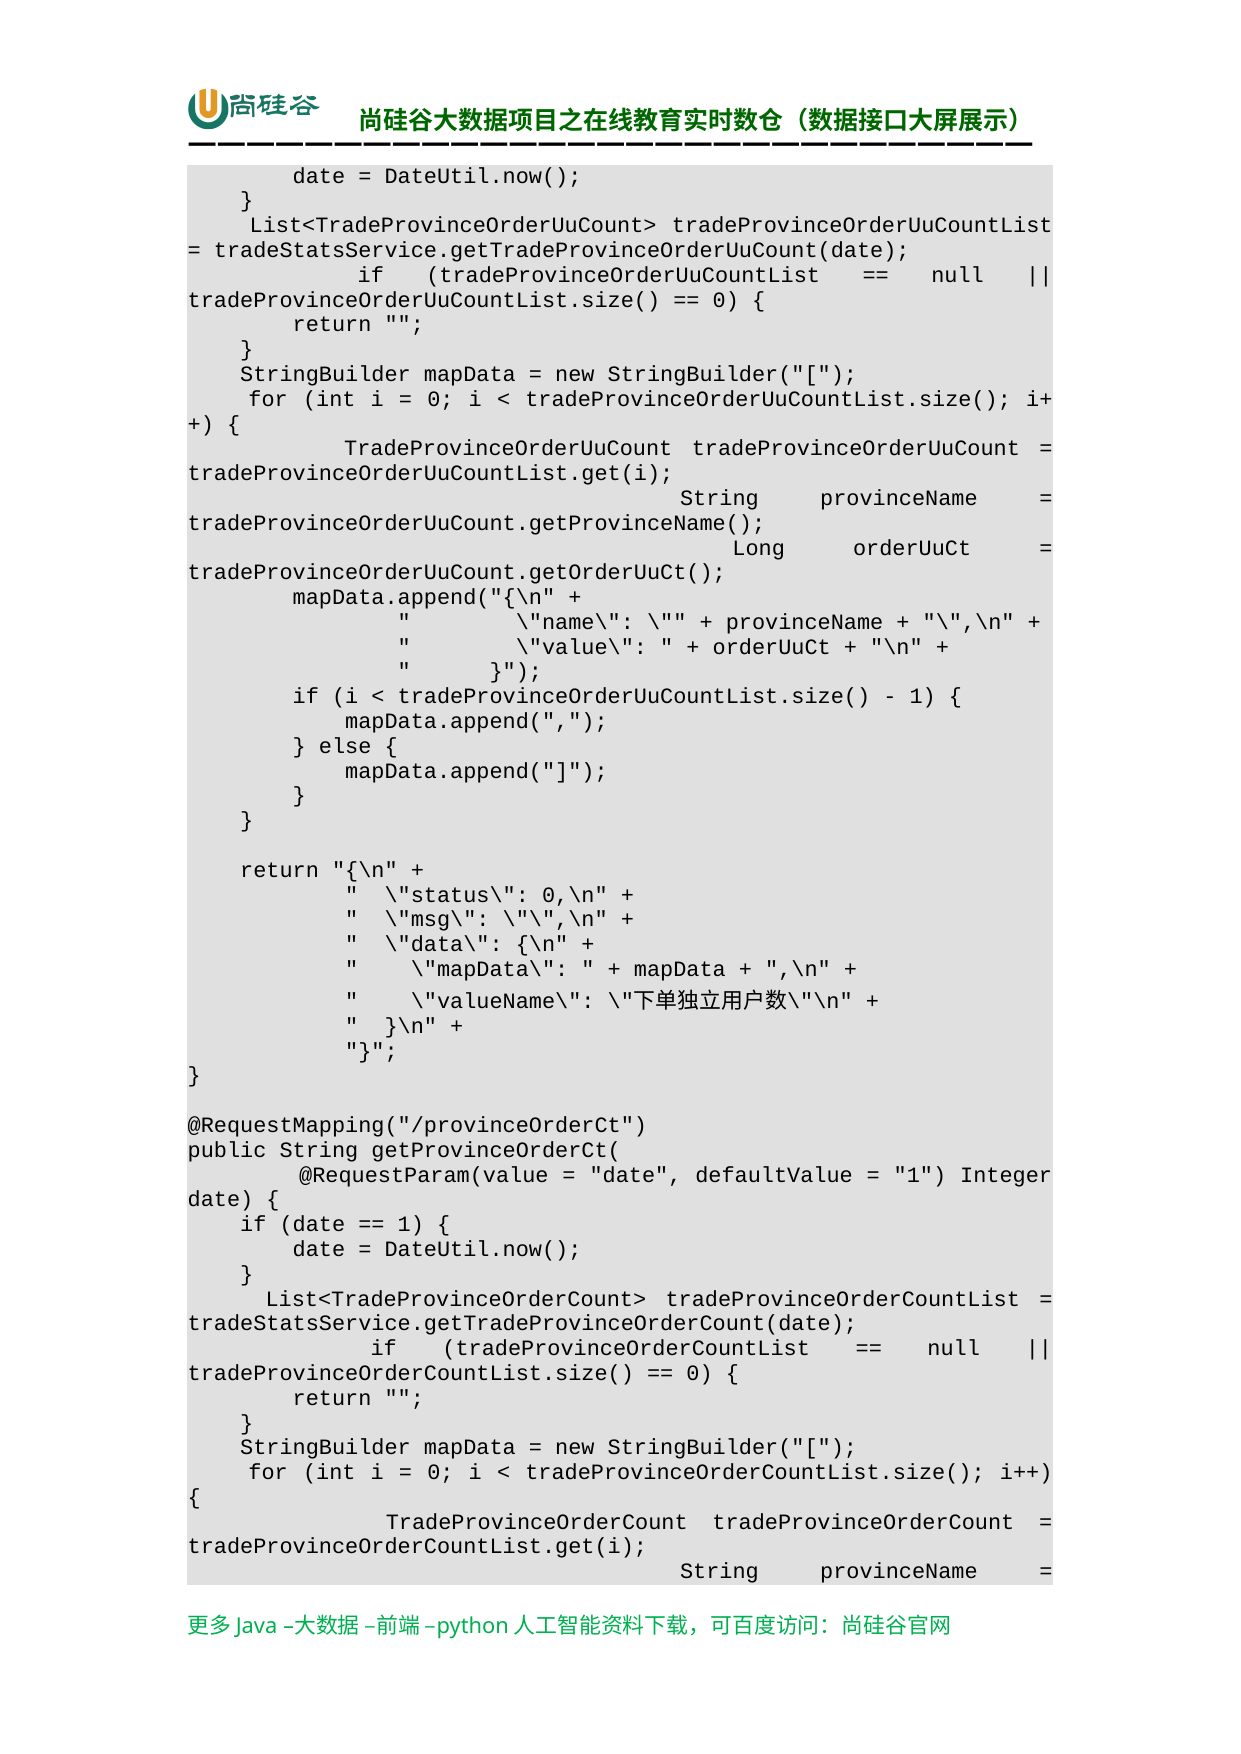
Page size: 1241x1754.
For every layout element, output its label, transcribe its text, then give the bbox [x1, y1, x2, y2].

text } [187, 338, 1053, 363]
text " \"status\": 0,\n" + [187, 884, 1053, 909]
text List<TradeProvinceOrderUuCount> tradeProvinceOrderUuCountList = tradeStatsService.getTradeProvinceOrderUuCount(date); [187, 214, 1053, 264]
text StringBuilder mapData = new StringBuilder("["); [187, 1436, 1053, 1461]
text StringBuilder mapData = new StringBuilder("["); [187, 363, 1053, 388]
picture [187, 88, 321, 130]
text for (int i = 0; i < tradeProvinceOrderUuCountList.size(); i++) { [187, 388, 1053, 438]
text } else { [187, 735, 1053, 760]
text for (int i = 0; i < tradeProvinceOrderCountList.size(); i++) { [187, 1461, 1053, 1511]
text mapData.append("{\n" + [187, 586, 1053, 611]
text TradeProvinceOrderCount tradeProvinceOrderCount = tradeProvinceOrderCountList.get(i); [187, 1511, 1053, 1560]
text Long orderUuCt = tradeProvinceOrderUuCount.getOrderUuCt(); [187, 537, 1053, 586]
text } [187, 809, 1053, 834]
text public String getProvinceOrderCt( [187, 1139, 1053, 1164]
text } [187, 1263, 1053, 1288]
text TradeProvinceOrderUuCount tradeProvinceOrderUuCount = tradeProvinceOrderUuCountList.get(i); [187, 438, 1053, 487]
text } [187, 1412, 1053, 1436]
text " \"valueName\": \"下单独立用户数\"\n" + [187, 983, 1053, 1015]
text @RequestParam(value = "date", defaultValue = "1") Integer date) { [187, 1164, 1053, 1213]
text } [187, 190, 1053, 214]
text @RequestMapping("/provinceOrderCt") [187, 1114, 1053, 1139]
text mapData.append(","); [187, 710, 1053, 735]
text " \"msg\": \"\",\n" + [187, 909, 1053, 933]
text " }"); [187, 661, 1053, 686]
text return ""; [187, 314, 1053, 338]
text return ""; [187, 1387, 1053, 1412]
text " \"data\": {\n" + [187, 933, 1053, 958]
text date = DateUtil.now(); [187, 165, 1053, 190]
text date = DateUtil.now(); [187, 1238, 1053, 1263]
text } [187, 1064, 1053, 1089]
text List<TradeProvinceOrderCount> tradeProvinceOrderCountList = tradeStatsService.getTradeProvinceOrderCount(date); [187, 1288, 1053, 1337]
text String provinceName = tradeProvinceOrderUuCount.getProvinceName(); [187, 487, 1053, 537]
text " \"value\": " + orderUuCt + "\n" + [187, 636, 1053, 661]
text " \"name\": \"" + provinceName + "\",\n" + [187, 611, 1053, 636]
text } [187, 785, 1053, 809]
text mapData.append("]"); [187, 760, 1053, 785]
text return "{\n" + [187, 859, 1053, 884]
text if (date == 1) { [187, 1213, 1053, 1238]
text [187, 1560, 1053, 1585]
text "}"; [187, 1040, 1053, 1064]
text if (i < tradeProvinceOrderUuCountList.size() - 1) { [187, 686, 1053, 710]
text " \"mapData\": " + mapData + ",\n" + [187, 958, 1053, 983]
text " }\n" + [187, 1015, 1053, 1040]
text if (tradeProvinceOrderUuCountList == null || tradeProvinceOrderUuCountList.size() == 0) { [187, 264, 1053, 314]
text if (tradeProvinceOrderCountList == null || tradeProvinceOrderCountList.size() == 0) { [187, 1337, 1053, 1387]
